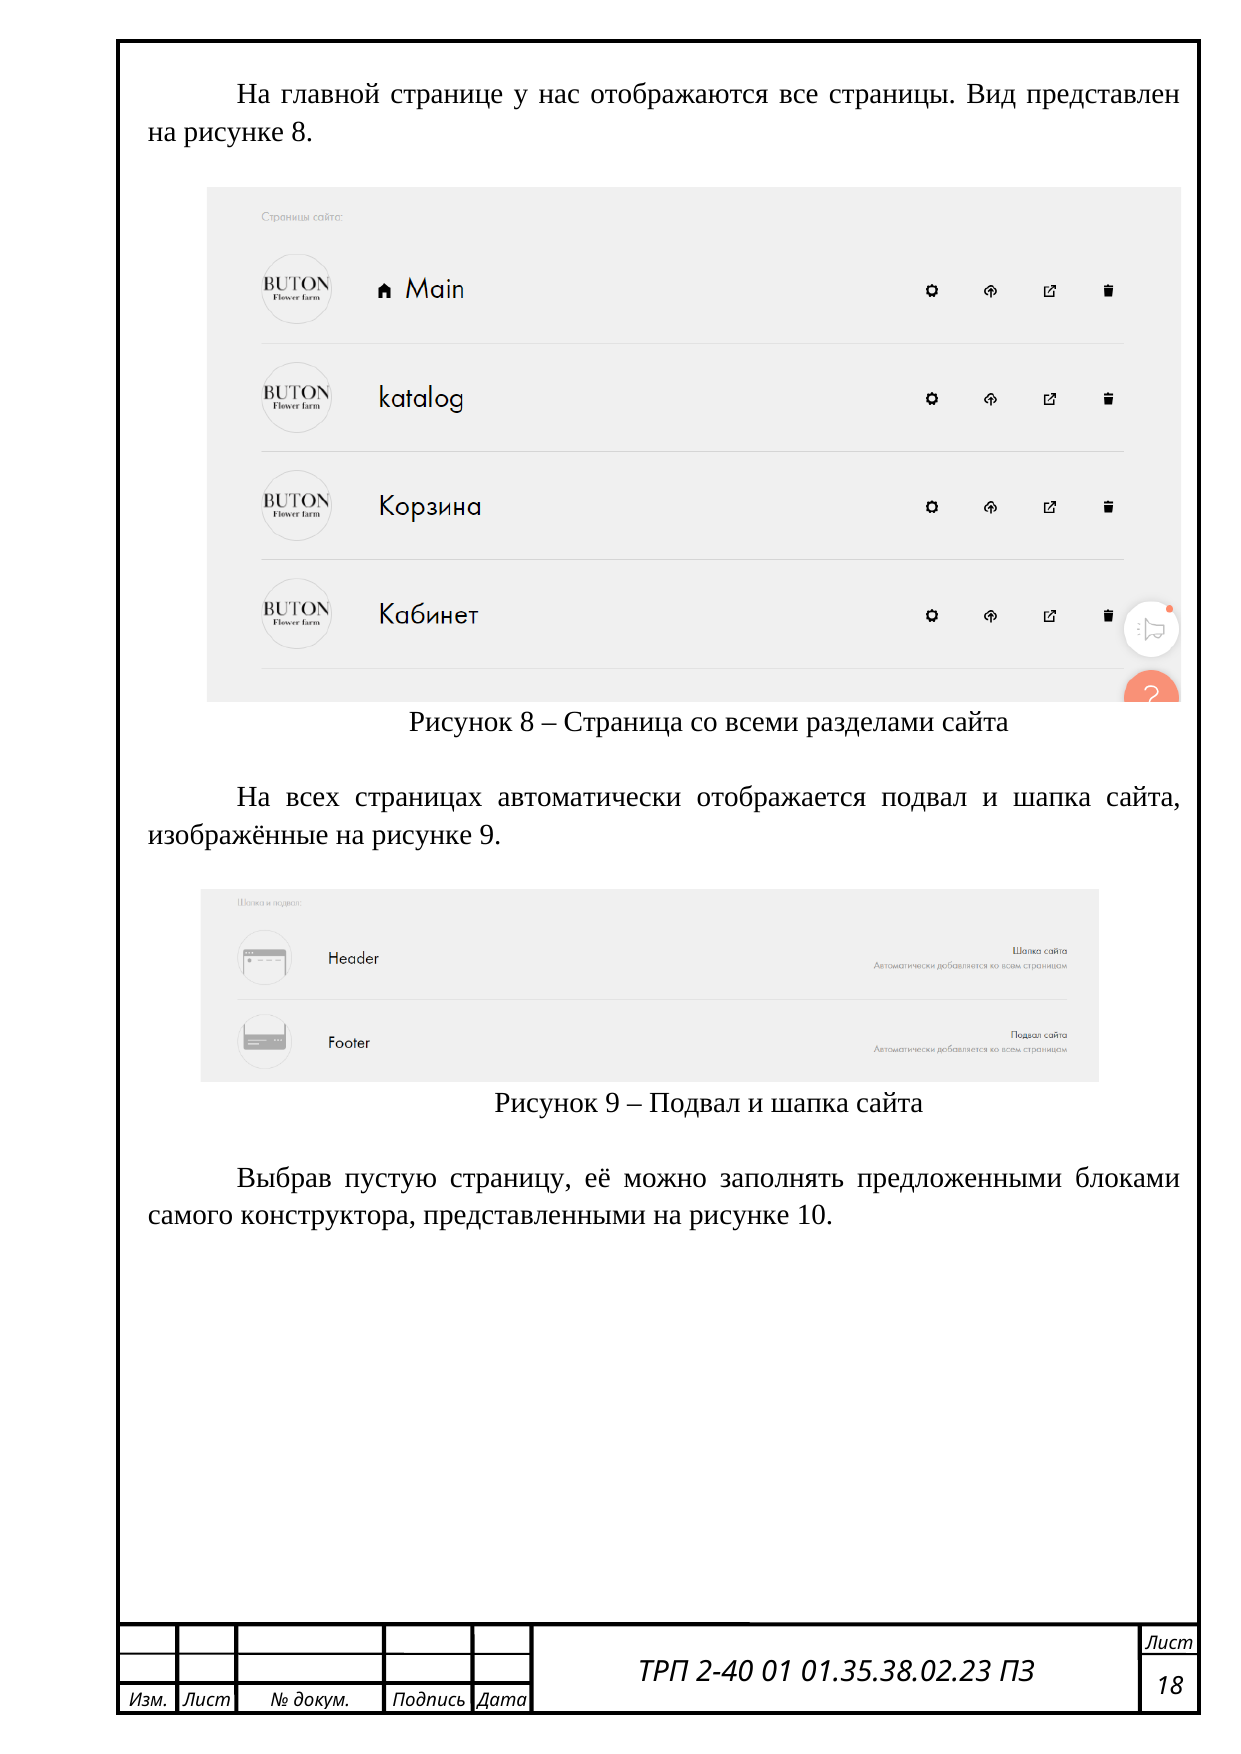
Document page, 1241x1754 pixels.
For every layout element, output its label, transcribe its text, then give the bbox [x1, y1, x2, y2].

text На всех страницах автоматически отображается подвал и шапка сайта, изображённые на рисунке 9. [148, 777, 1181, 852]
picture [200, 889, 1099, 1082]
text На главной странице у нас отображаются все страницы. Вид представлен на рисунке 8. [148, 74, 1181, 149]
text Выбрав пустую страницу, её можно заполнять предложенными блоками самого конструктора, представленными на рисунке 10. [148, 1157, 1181, 1232]
picture [206, 187, 1182, 702]
